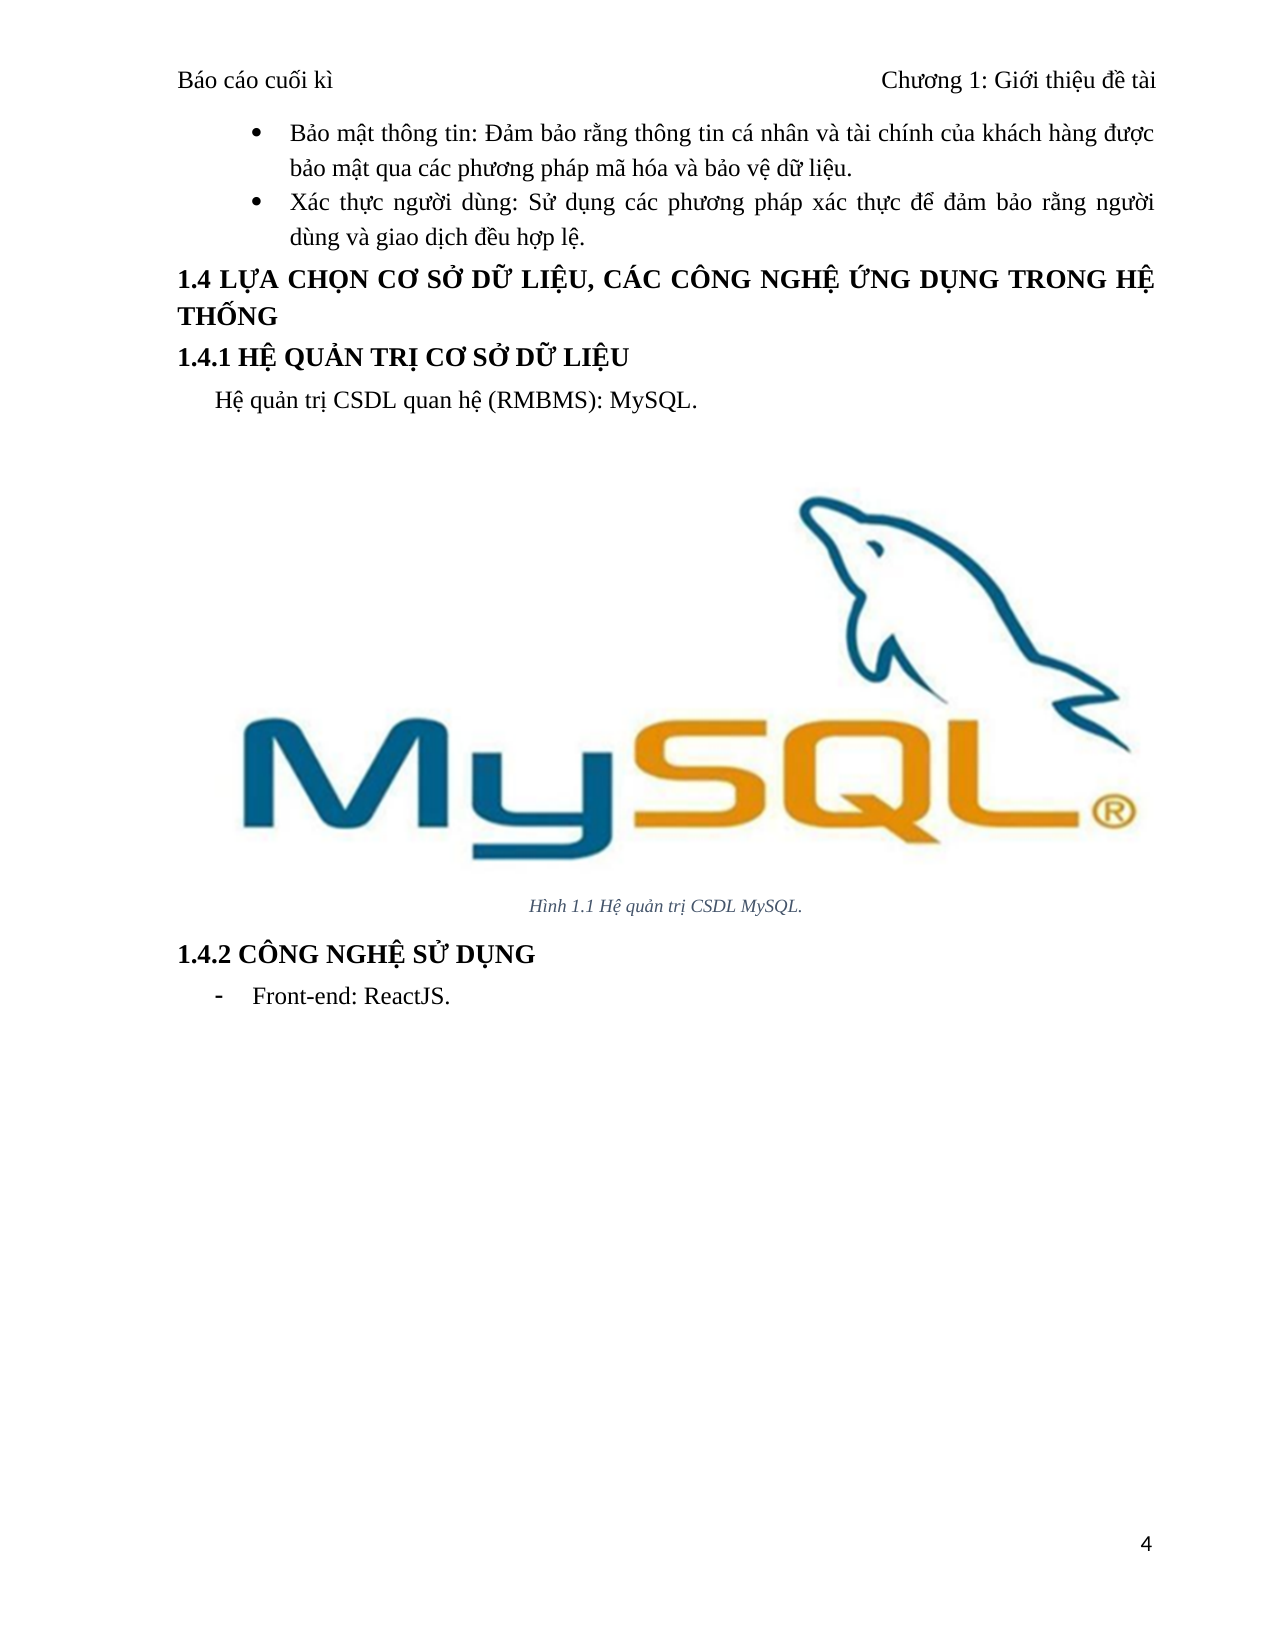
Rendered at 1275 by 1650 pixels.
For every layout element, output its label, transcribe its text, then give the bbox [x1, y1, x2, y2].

subtitle 1.4 LỰA CHỌN CƠ SỞ DỮ LIỆU, CÁC CÔNG NGHỆ ỨNG DỤNG TRONG HỆ THỐNG [177, 263, 1156, 331]
text Hình 1.1 Hệ quản trị CSDL MySQL. [177, 895, 1156, 917]
list Front-end: ReactJS. [214, 981, 1156, 1010]
list Xác thực người dùng: Sử dụng các phương pháp xác thực để đảm bảo rằng người dùng và giao dịch đều hợp lệ. [252, 187, 1156, 251]
picture [214, 466, 1160, 884]
subtitle 1.4.2 CÔNG NGHỆ SỬ DỤNG [177, 938, 1156, 969]
subtitle 1.4.1 HỆ QUẢN TRỊ CƠ SỞ DỮ LIỆU [177, 341, 1156, 373]
text Hệ quản trị CSDL quan hệ (RMBMS): MySQL. [177, 385, 1156, 414]
list Bảo mật thông tin: Đảm bảo rằng thông tin cá nhân và tài chính của khách hàng được bảo mật qua các phương pháp mã hóa và bảo vệ dữ liệu. [252, 118, 1156, 182]
